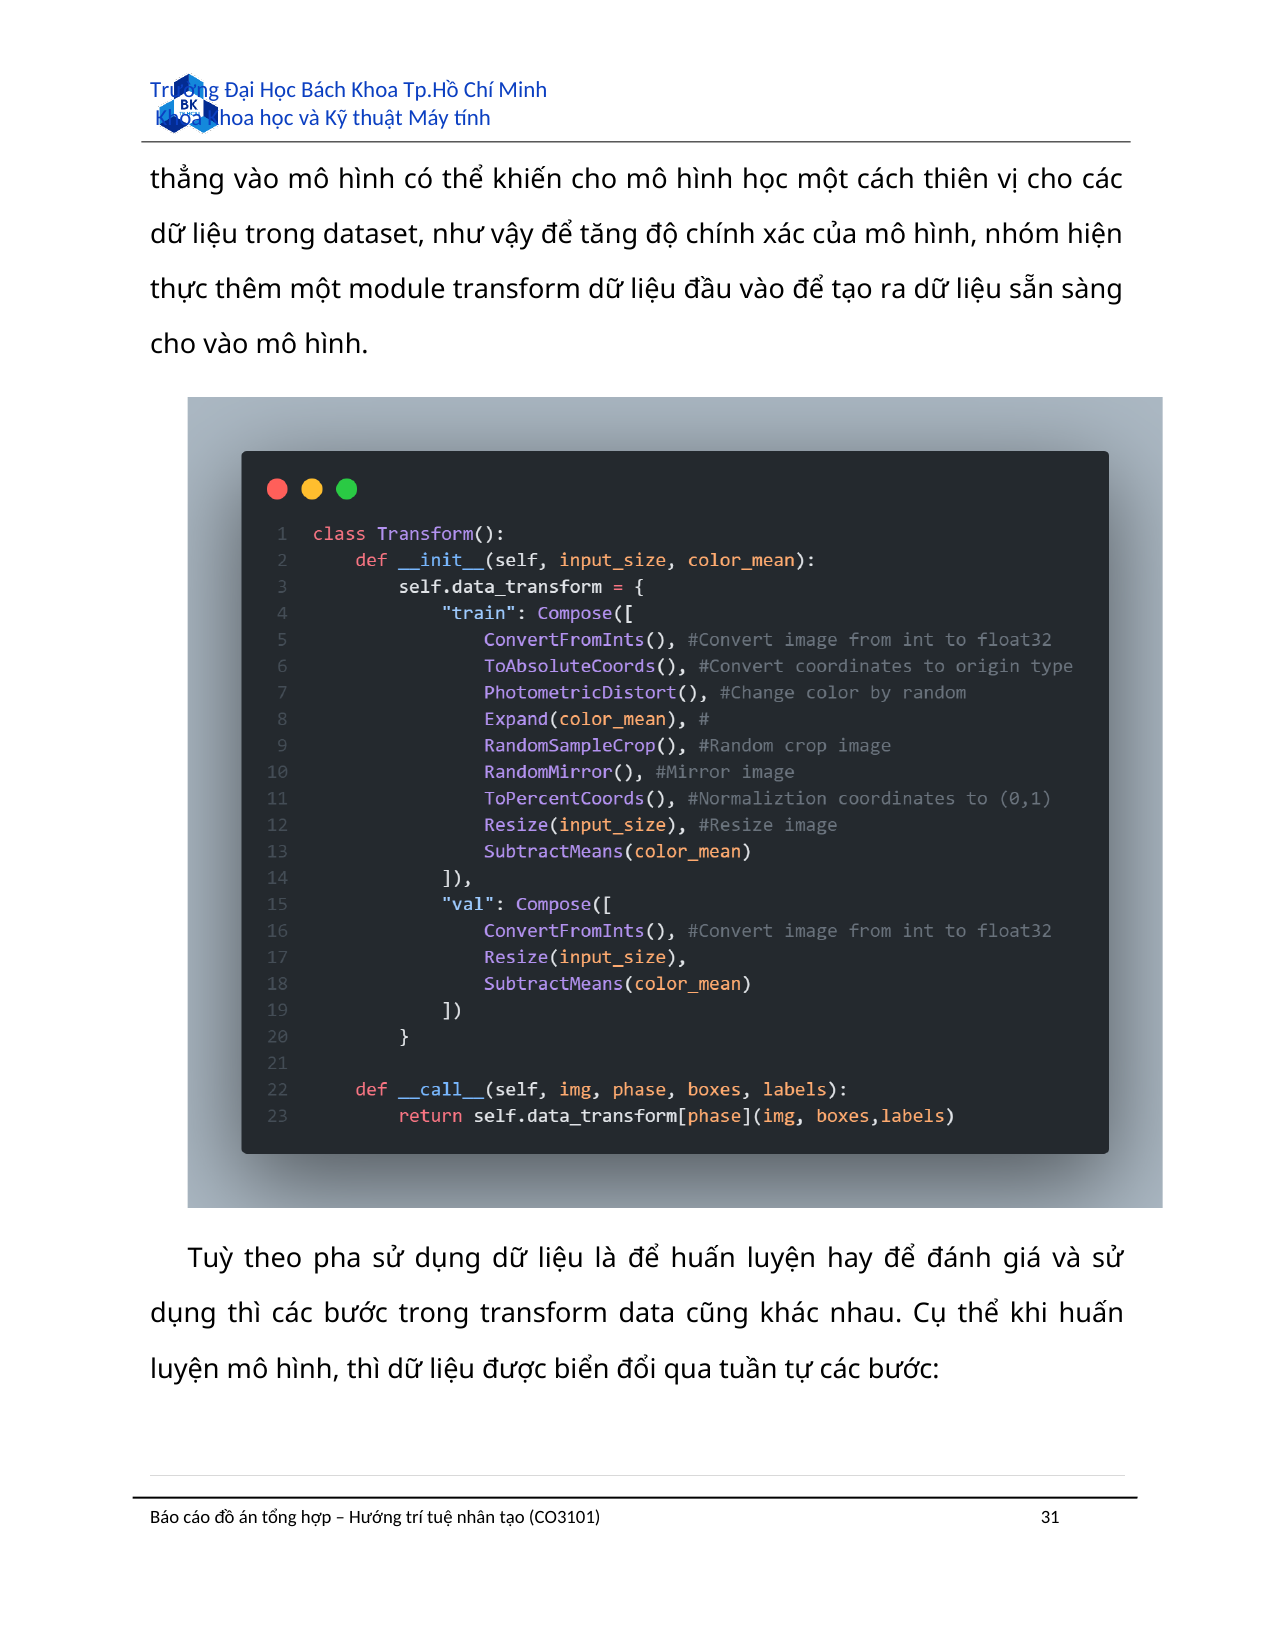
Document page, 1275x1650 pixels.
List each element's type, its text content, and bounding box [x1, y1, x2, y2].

picture [187, 397, 1163, 1208]
text Tuỳ theo pha sử dụng dữ liệu là để huấn luyện hay để đánh giá và sử dụng thì các bước trong transform data cũng khác nhau. Cụ thể khi huấn luyện mô hình, thì dữ liệu được biển đổi qua tuần tự các bước: [150, 1238, 1125, 1386]
picture [158, 72, 218, 134]
picture [214, 112, 218, 123]
